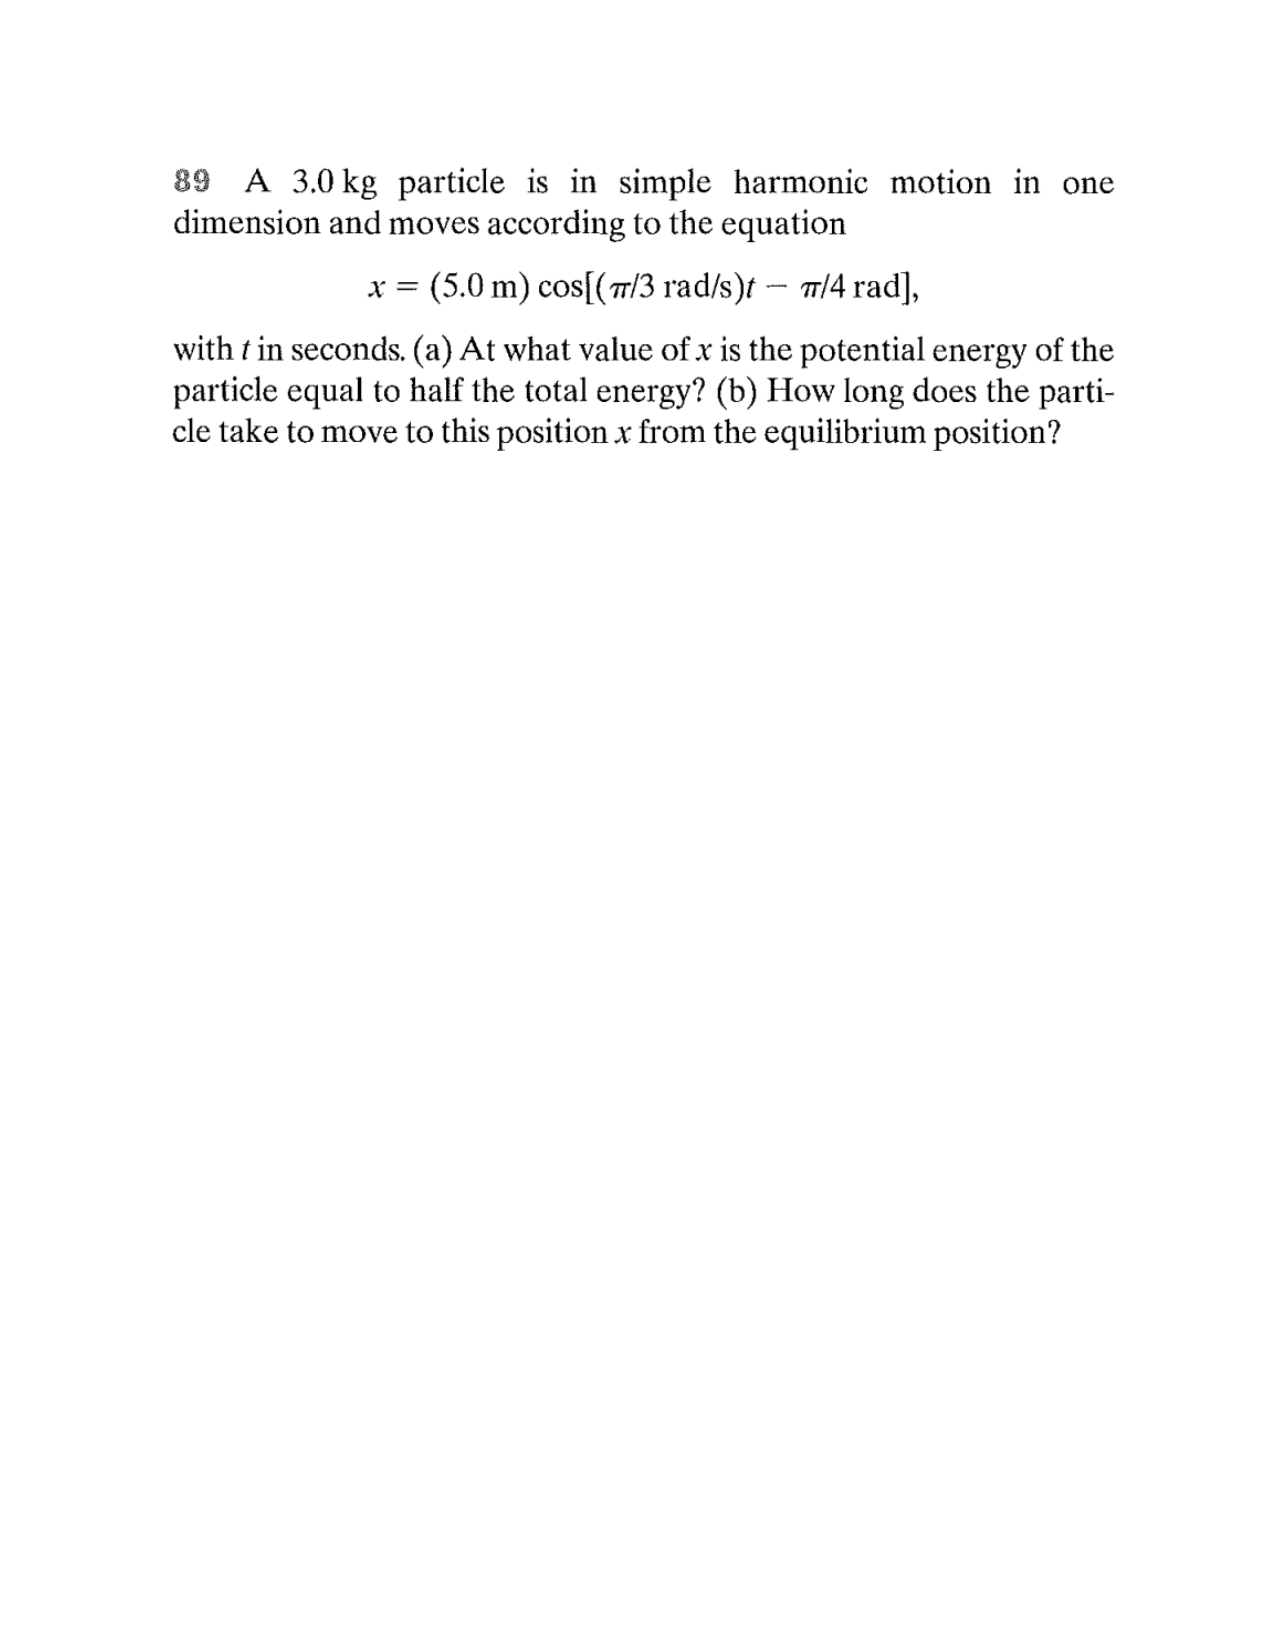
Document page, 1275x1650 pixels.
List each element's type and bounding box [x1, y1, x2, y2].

picture [150, 150, 1125, 462]
